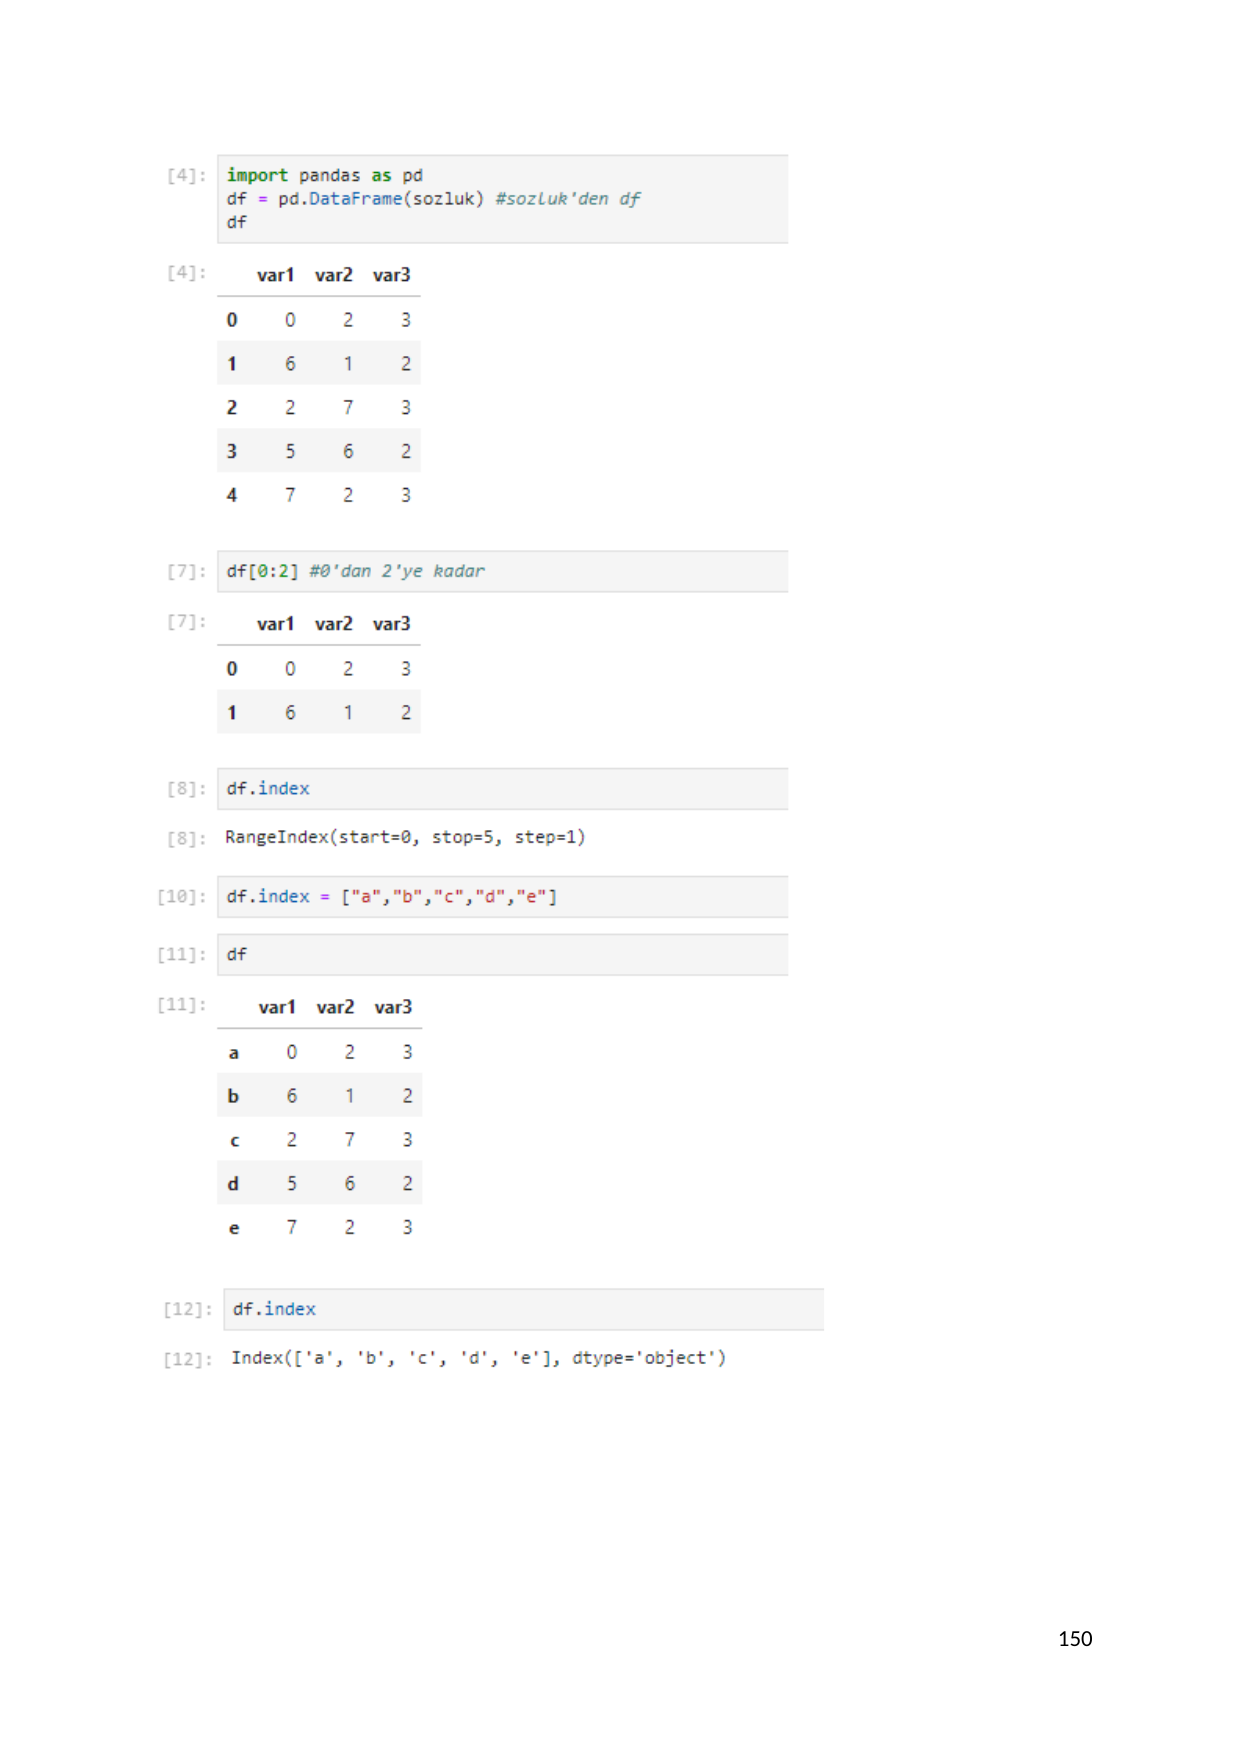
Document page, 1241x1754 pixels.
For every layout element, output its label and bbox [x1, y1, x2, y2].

picture [147, 147, 789, 1264]
picture [147, 1265, 825, 1386]
